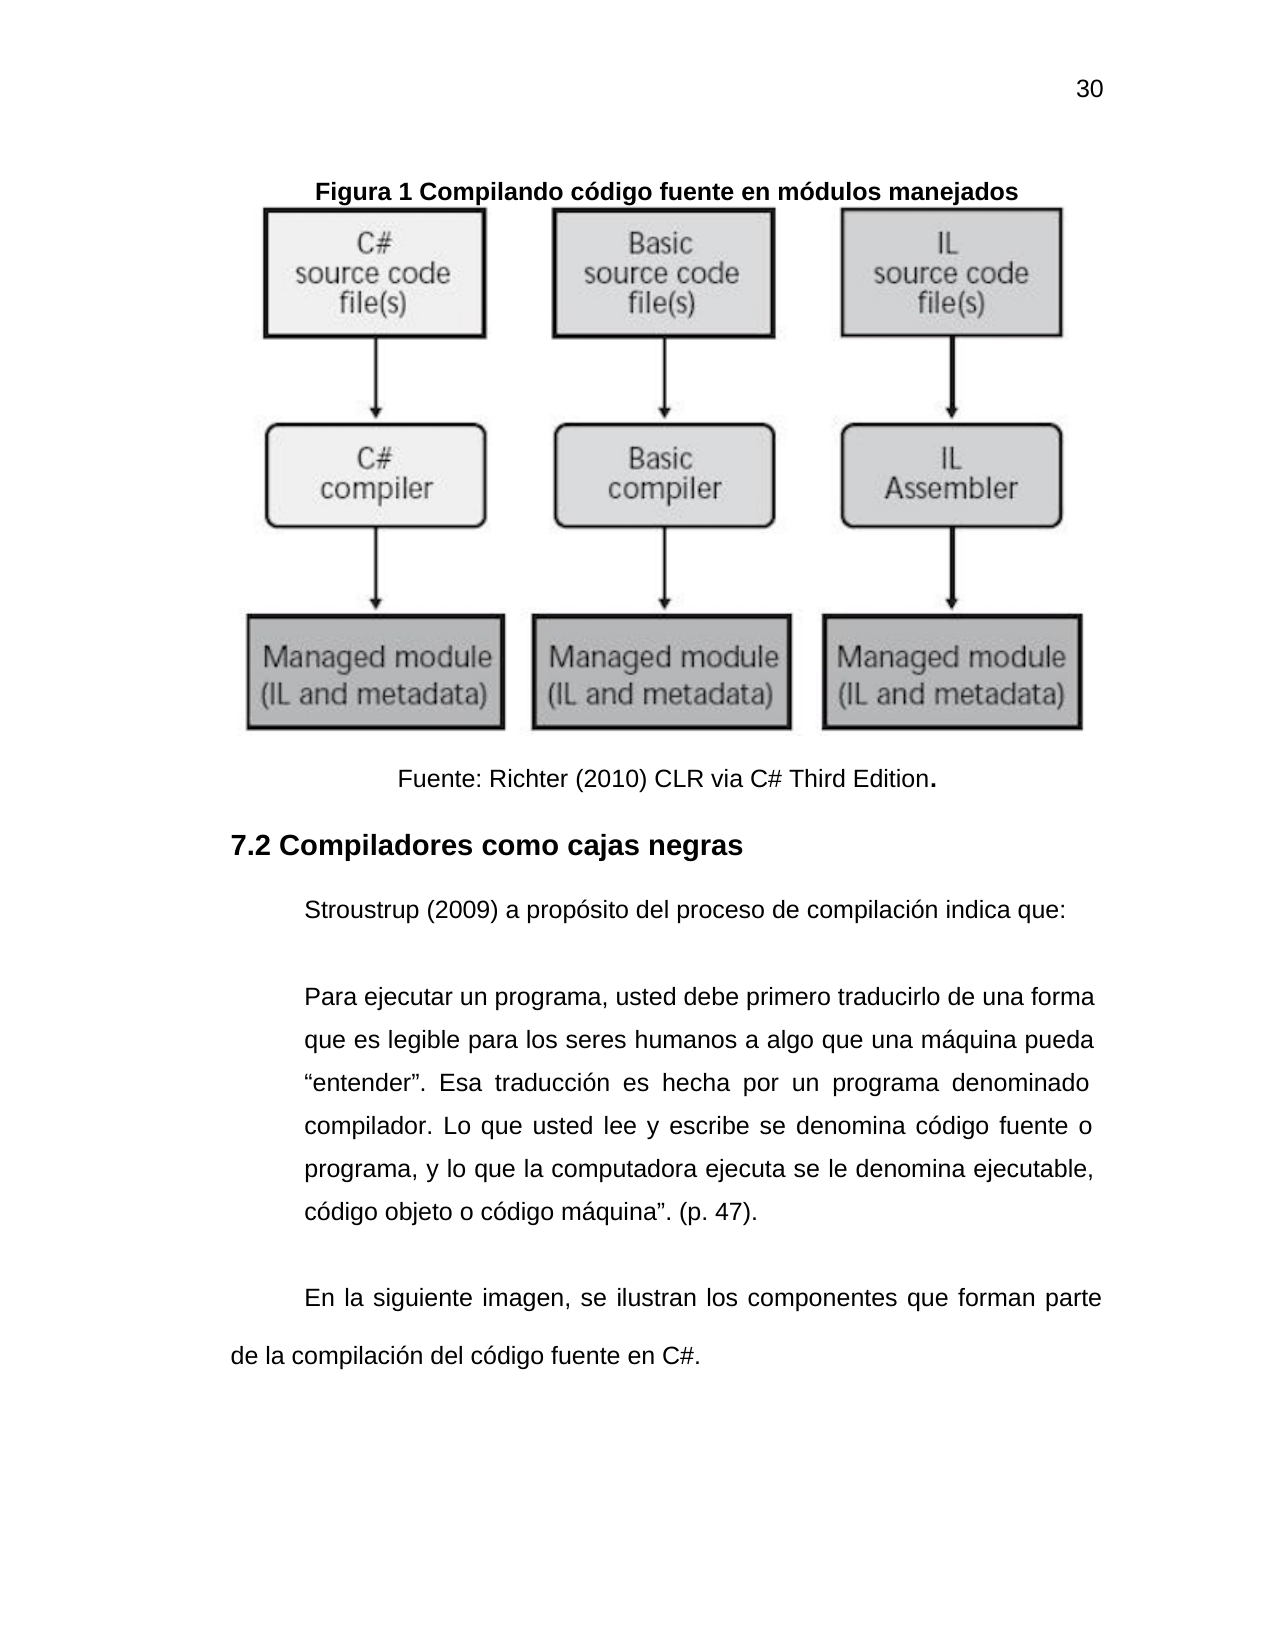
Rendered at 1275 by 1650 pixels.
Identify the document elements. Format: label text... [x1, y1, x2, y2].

text En la siguiente imagen, se ilustran los componentes que forman parte de la compilación del código fuente en C#. [230, 1283, 1104, 1369]
text Fuente: Richter (2010) CLR via C# Third Edition. [230, 764, 1104, 793]
text Stroustrup (2009) a propósito del proceso de compilación indica que: [230, 895, 1104, 924]
picture [230, 206, 1104, 736]
subtitle 7.2 Compiladores como cajas negras [230, 828, 1104, 862]
text Figura 1 Compilando código fuente en módulos manejados [230, 177, 1104, 206]
text Para ejecutar un programa, usted debe primero traducirlo de una forma que es legible para los seres humanos a algo que una máquina pueda “entender”. Esa traducción es hecha por un programa denominado compilador. Lo que usted lee y escribe se denomina código fuente o programa, y lo que la computadora ejecuta se le denomina ejecutable, código objeto o código máquina”. (p. 47). [230, 981, 1104, 1226]
